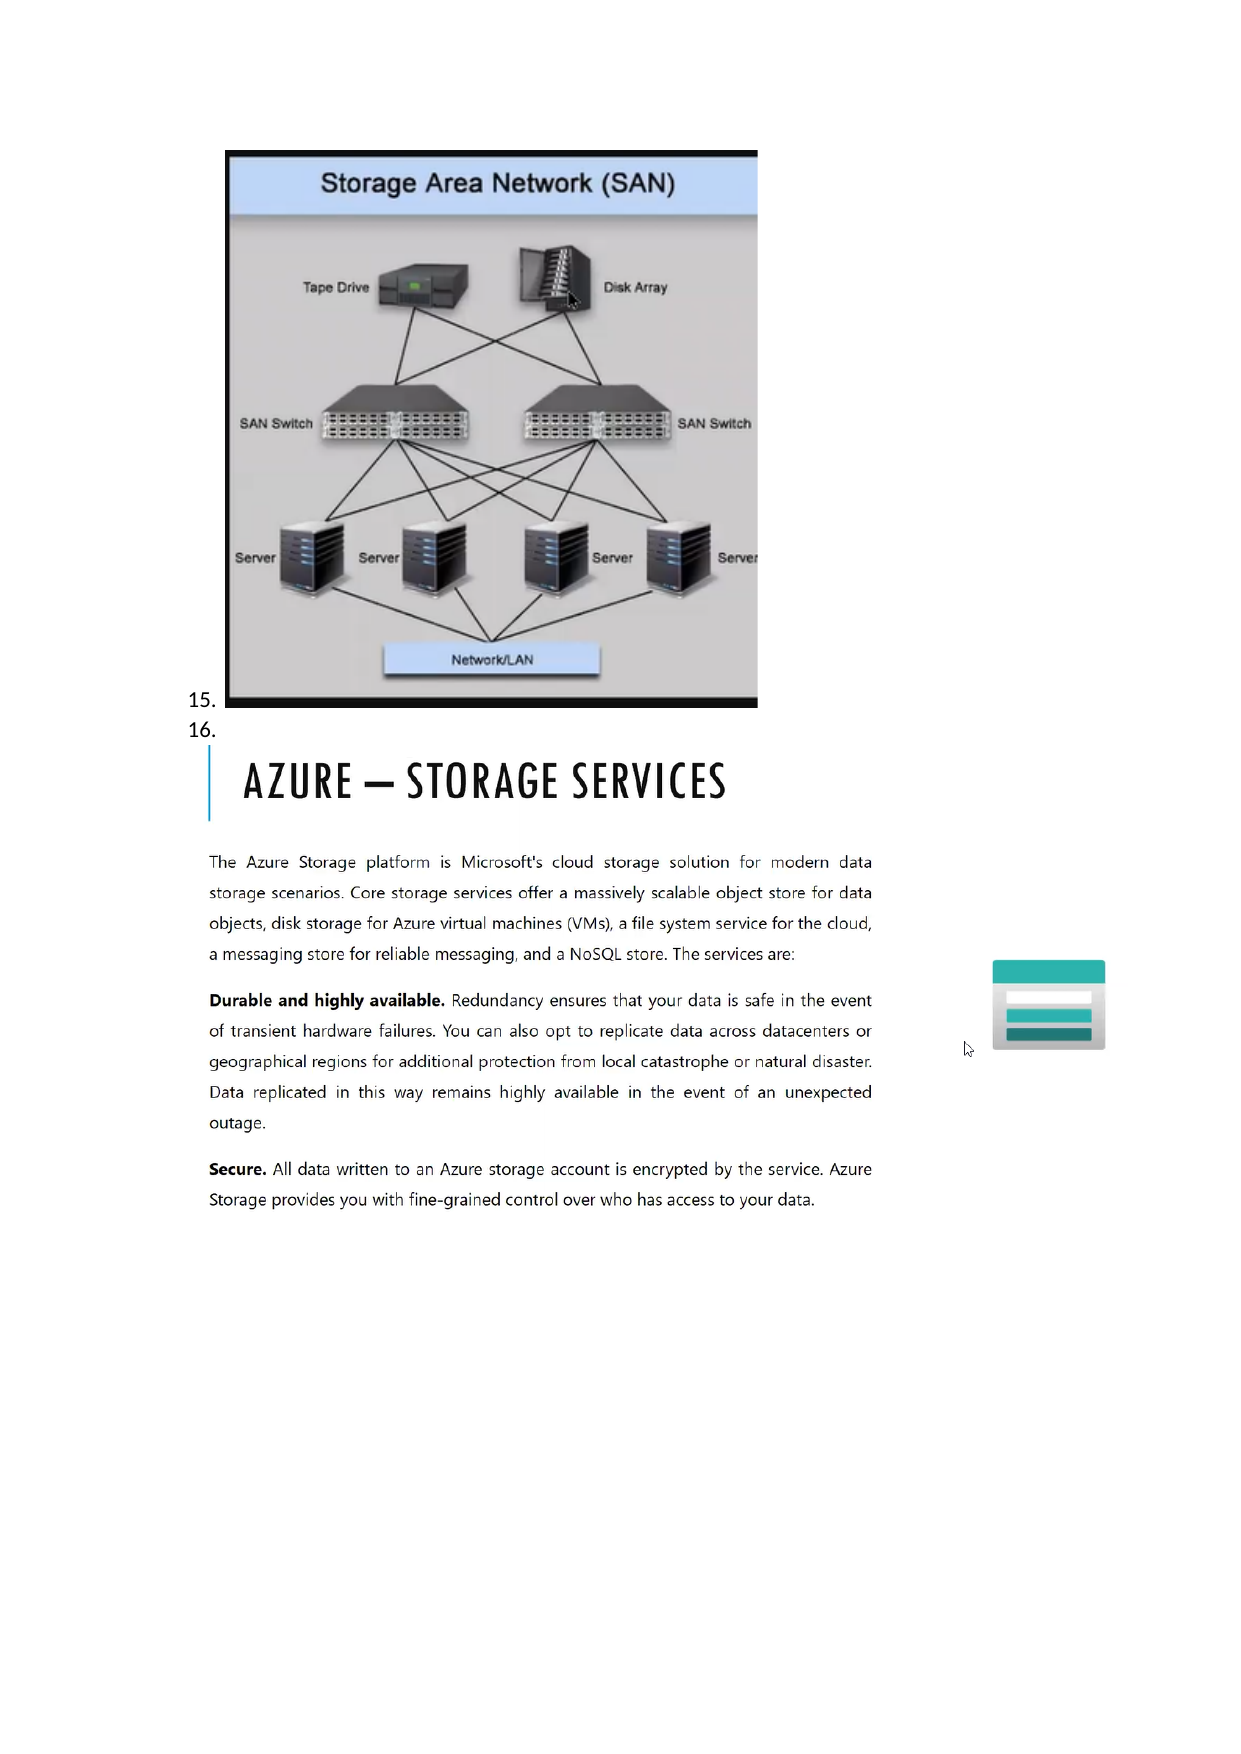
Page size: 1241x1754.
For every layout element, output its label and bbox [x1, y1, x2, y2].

picture [187, 745, 1128, 1218]
picture [225, 150, 758, 708]
